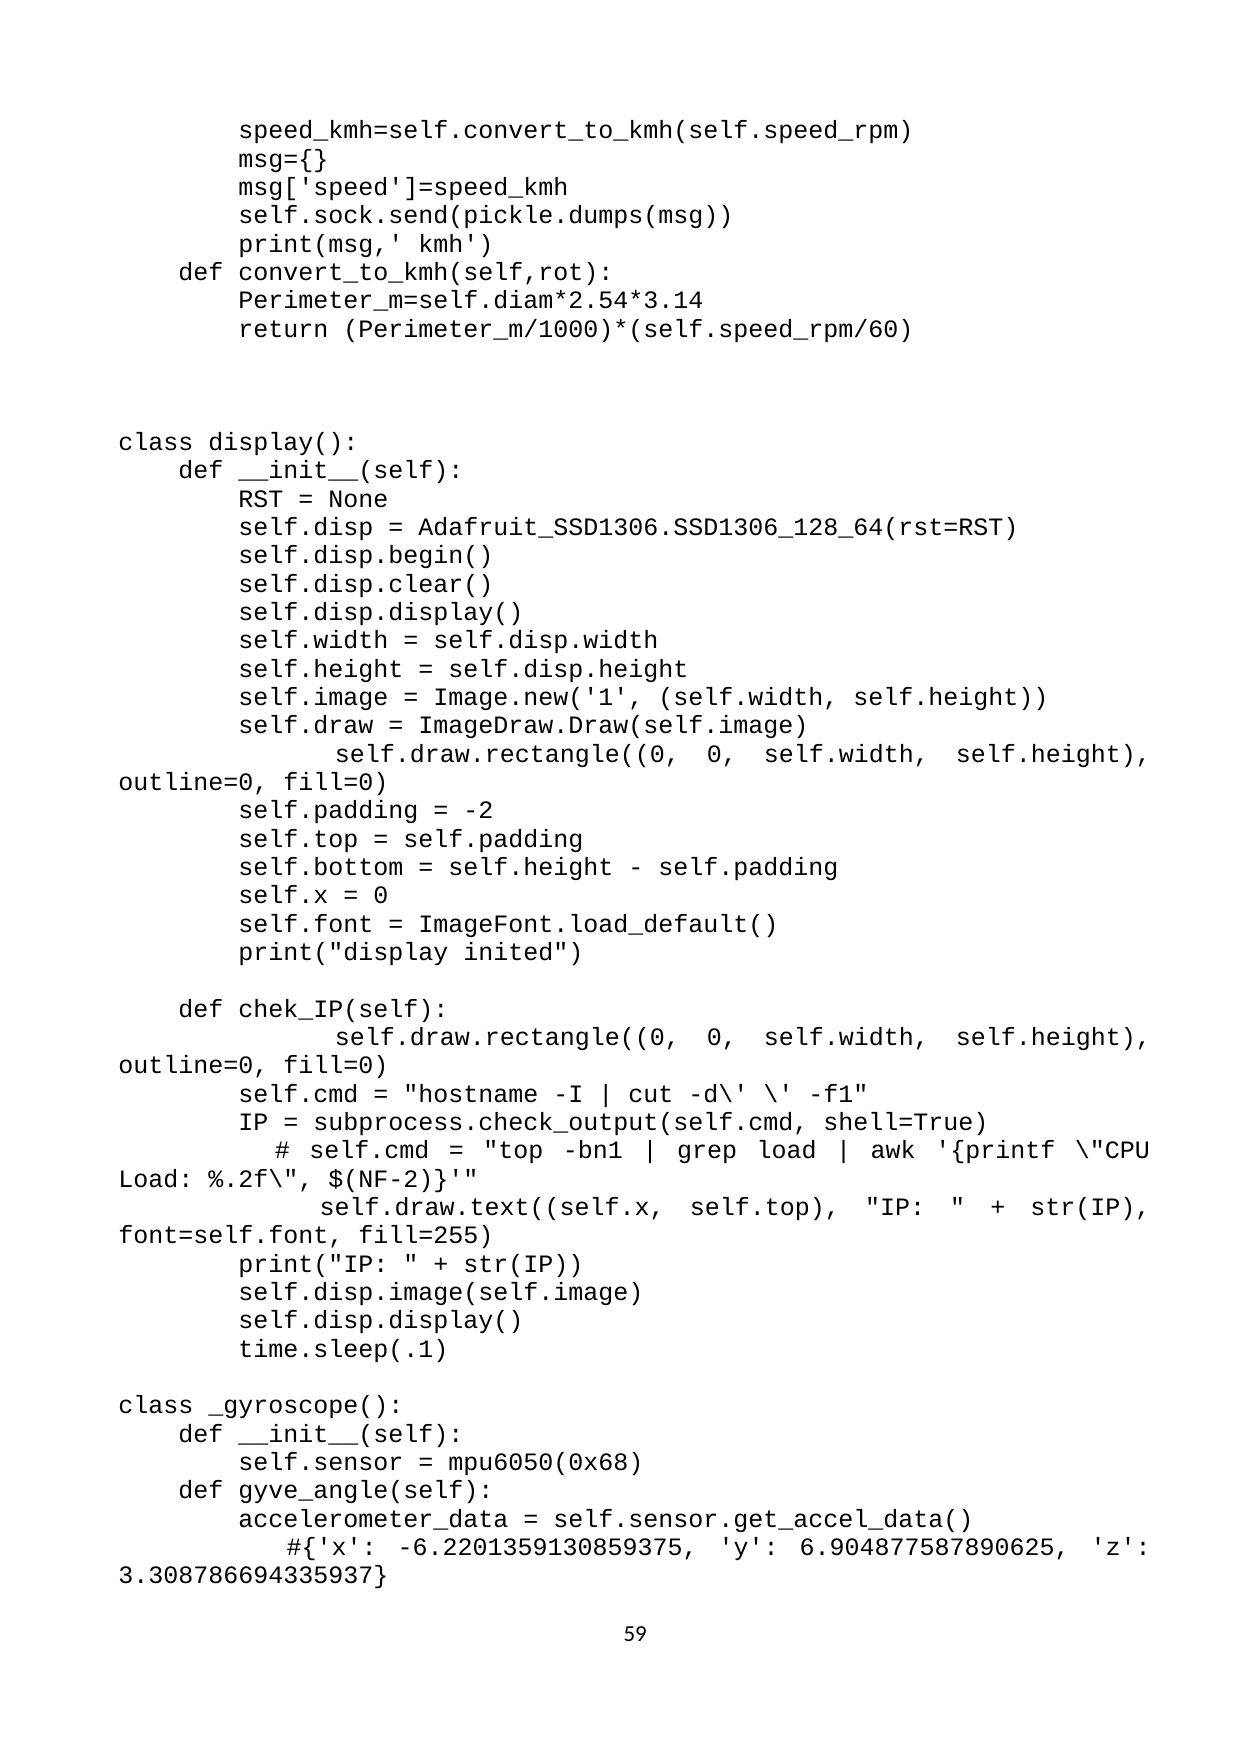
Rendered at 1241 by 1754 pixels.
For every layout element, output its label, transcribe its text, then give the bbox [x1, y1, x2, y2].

text self.x = 0 [118, 883, 1152, 911]
text print("display inited") [118, 940, 1152, 968]
text def convert_to_kmh(self,rot): [118, 260, 1152, 288]
text return (Perimeter_m/1000)*(self.speed_rpm/60) [118, 316, 1152, 345]
text msg['speed']=speed_kmh [118, 175, 1152, 203]
text def chek_IP(self): [118, 996, 1152, 1025]
text class display(): [118, 430, 1152, 458]
text self.sensor = mpu6050(0x68) [118, 1450, 1152, 1478]
text class _gyroscope(): [118, 1393, 1152, 1421]
text self.height = self.disp.height [118, 656, 1152, 685]
text self.draw = ImageDraw.Draw(self.image) [118, 713, 1152, 741]
text msg={} [118, 146, 1152, 175]
text self.disp.begin() [118, 543, 1152, 571]
text self.draw.rectangle((0, 0, self.width, self.height), outline=0, fill=0) [118, 741, 1152, 798]
text self.padding = -2 [118, 798, 1152, 826]
text print(msg,' kmh') [118, 231, 1152, 260]
text def __init__(self): [118, 1421, 1152, 1450]
text Perimeter_m=self.diam*2.54*3.14 [118, 288, 1152, 316]
text speed_kmh=self.convert_to_kmh(self.speed_rpm) [118, 118, 1152, 146]
text def __init__(self): [118, 458, 1152, 486]
text #{'x': -6.2201359130859375, 'y': 6.904877587890625, 'z': 3.308786694335937} [118, 1535, 1152, 1591]
text self.disp.display() [118, 1308, 1152, 1336]
text self.image = Image.new('1', (self.width, self.height)) [118, 685, 1152, 713]
text accelerometer_data = self.sensor.get_accel_data() [118, 1506, 1152, 1535]
text self.draw.text((self.x, self.top), "IP: " + str(IP), font=self.font, fill=255) [118, 1195, 1152, 1251]
text self.cmd = "hostname -I | cut -d\' \' -f1" [118, 1081, 1152, 1110]
text time.sleep(.1) [118, 1336, 1152, 1365]
text self.disp.display() [118, 600, 1152, 628]
text self.top = self.padding [118, 826, 1152, 855]
text IP = subprocess.check_output(self.cmd, shell=True) [118, 1110, 1152, 1138]
text self.draw.rectangle((0, 0, self.width, self.height), outline=0, fill=0) [118, 1025, 1152, 1081]
text self.bottom = self.height - self.padding [118, 855, 1152, 883]
text print("IP: " + str(IP)) [118, 1251, 1152, 1280]
text def gyve_angle(self): [118, 1478, 1152, 1506]
text self.font = ImageFont.load_default() [118, 911, 1152, 940]
text self.sock.send(pickle.dumps(msg)) [118, 203, 1152, 231]
text self.disp.clear() [118, 571, 1152, 600]
text self.disp = Adafruit_SSD1306.SSD1306_128_64(rst=RST) [118, 515, 1152, 543]
text # self.cmd = "top -bn1 | grep load | awk '{printf \"CPU Load: %.2f\", $(NF-2)}'" [118, 1138, 1152, 1195]
text RST = None [118, 486, 1152, 515]
text self.disp.image(self.image) [118, 1280, 1152, 1308]
text self.width = self.disp.width [118, 628, 1152, 656]
